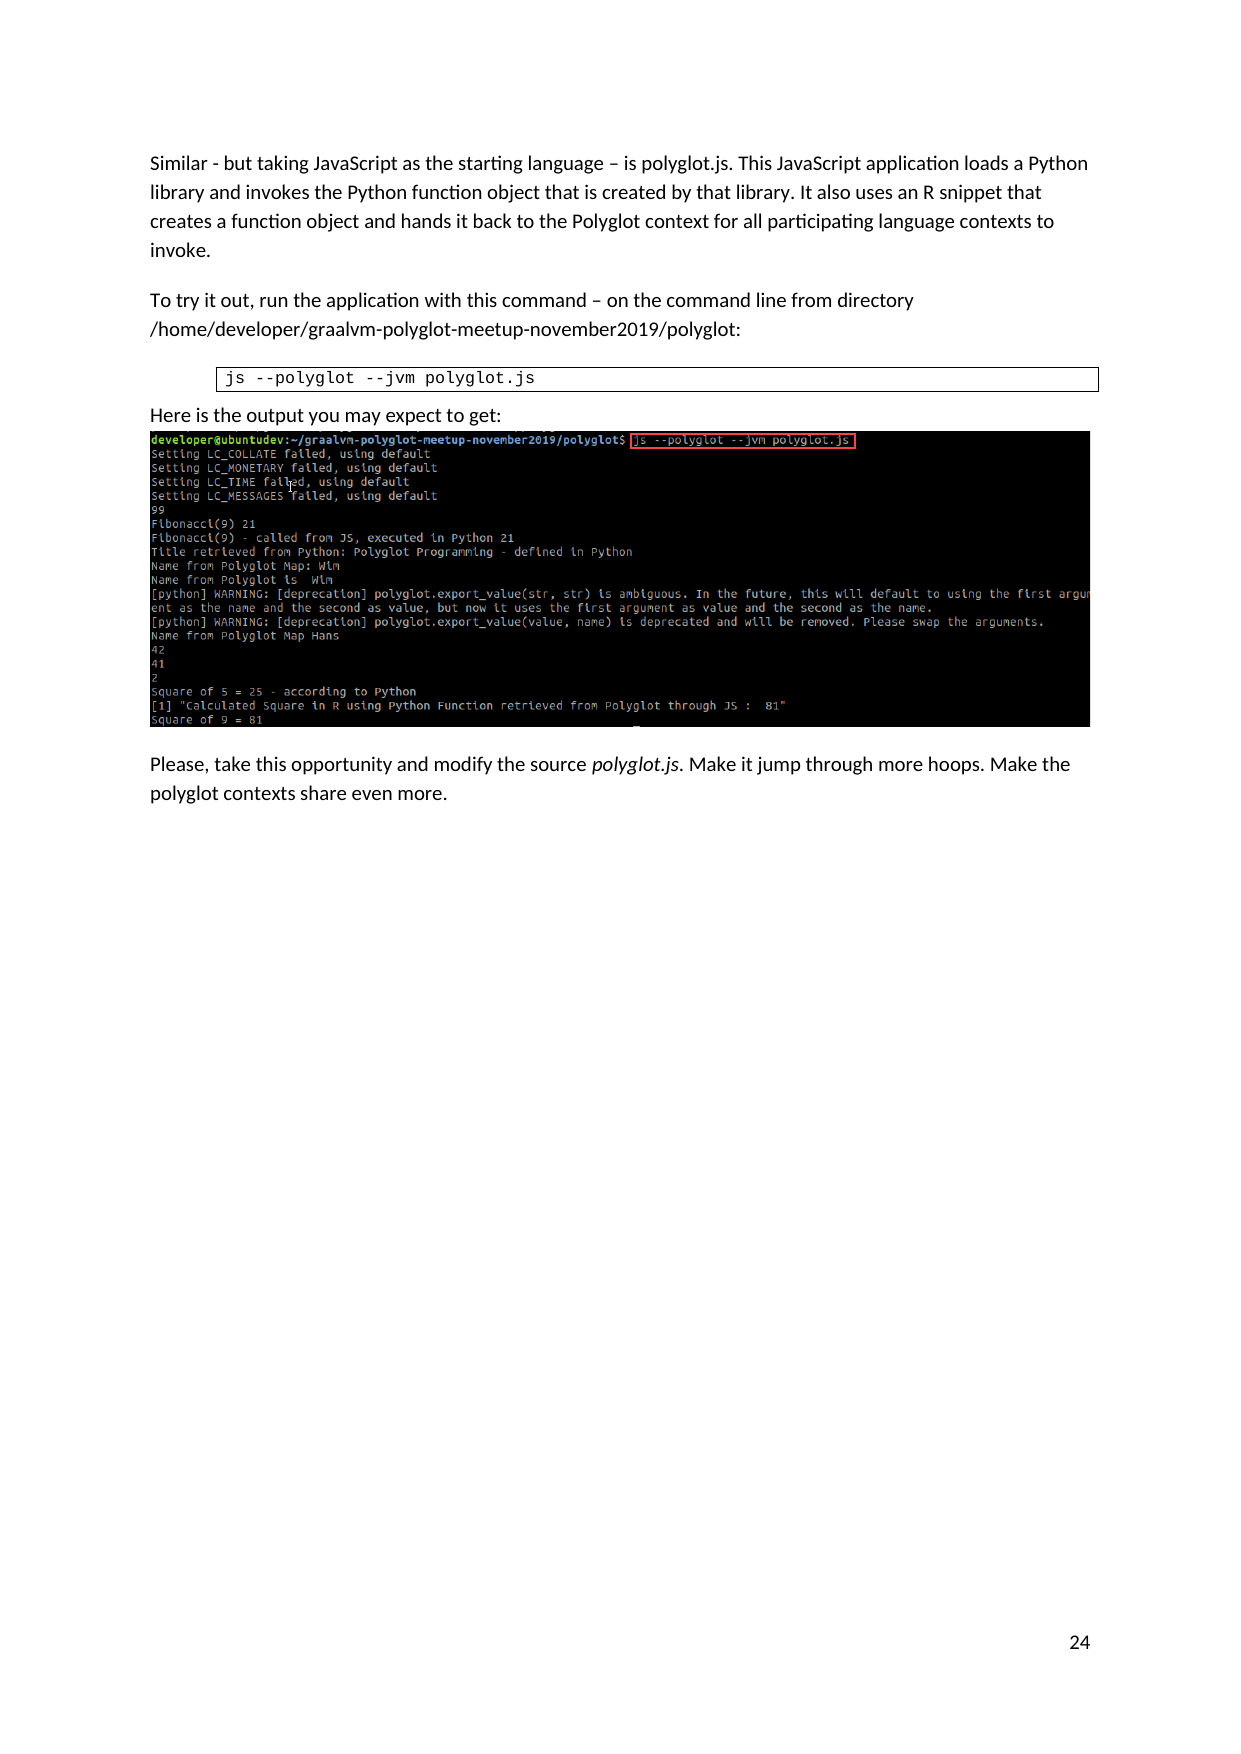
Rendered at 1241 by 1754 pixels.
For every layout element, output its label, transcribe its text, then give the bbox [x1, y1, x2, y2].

text js --polyglot --jvm polyglot.js [217, 368, 1098, 391]
picture [150, 431, 1091, 727]
text To try it out, run the application with this command – on the command line from directory /home/developer/graalvm-polyglot-meetup-november2019/polyglot: [150, 287, 1090, 342]
text Here is the output you may expect to get: [150, 402, 1090, 431]
text Similar - but taking JavaScript as the starting language – is polyglot.js. This JavaScript application loads a Python library and invokes the Python function object that is created by that library. It also uses an R snippet that creates a function object and hands it back to the Polyglot context for all participating language contexts to invoke. [150, 150, 1090, 263]
text Please, take this opportunity and modify the source polyglot.js. Make it jump through more hoops. Make the polyglot contexts share even more. [150, 751, 1090, 806]
